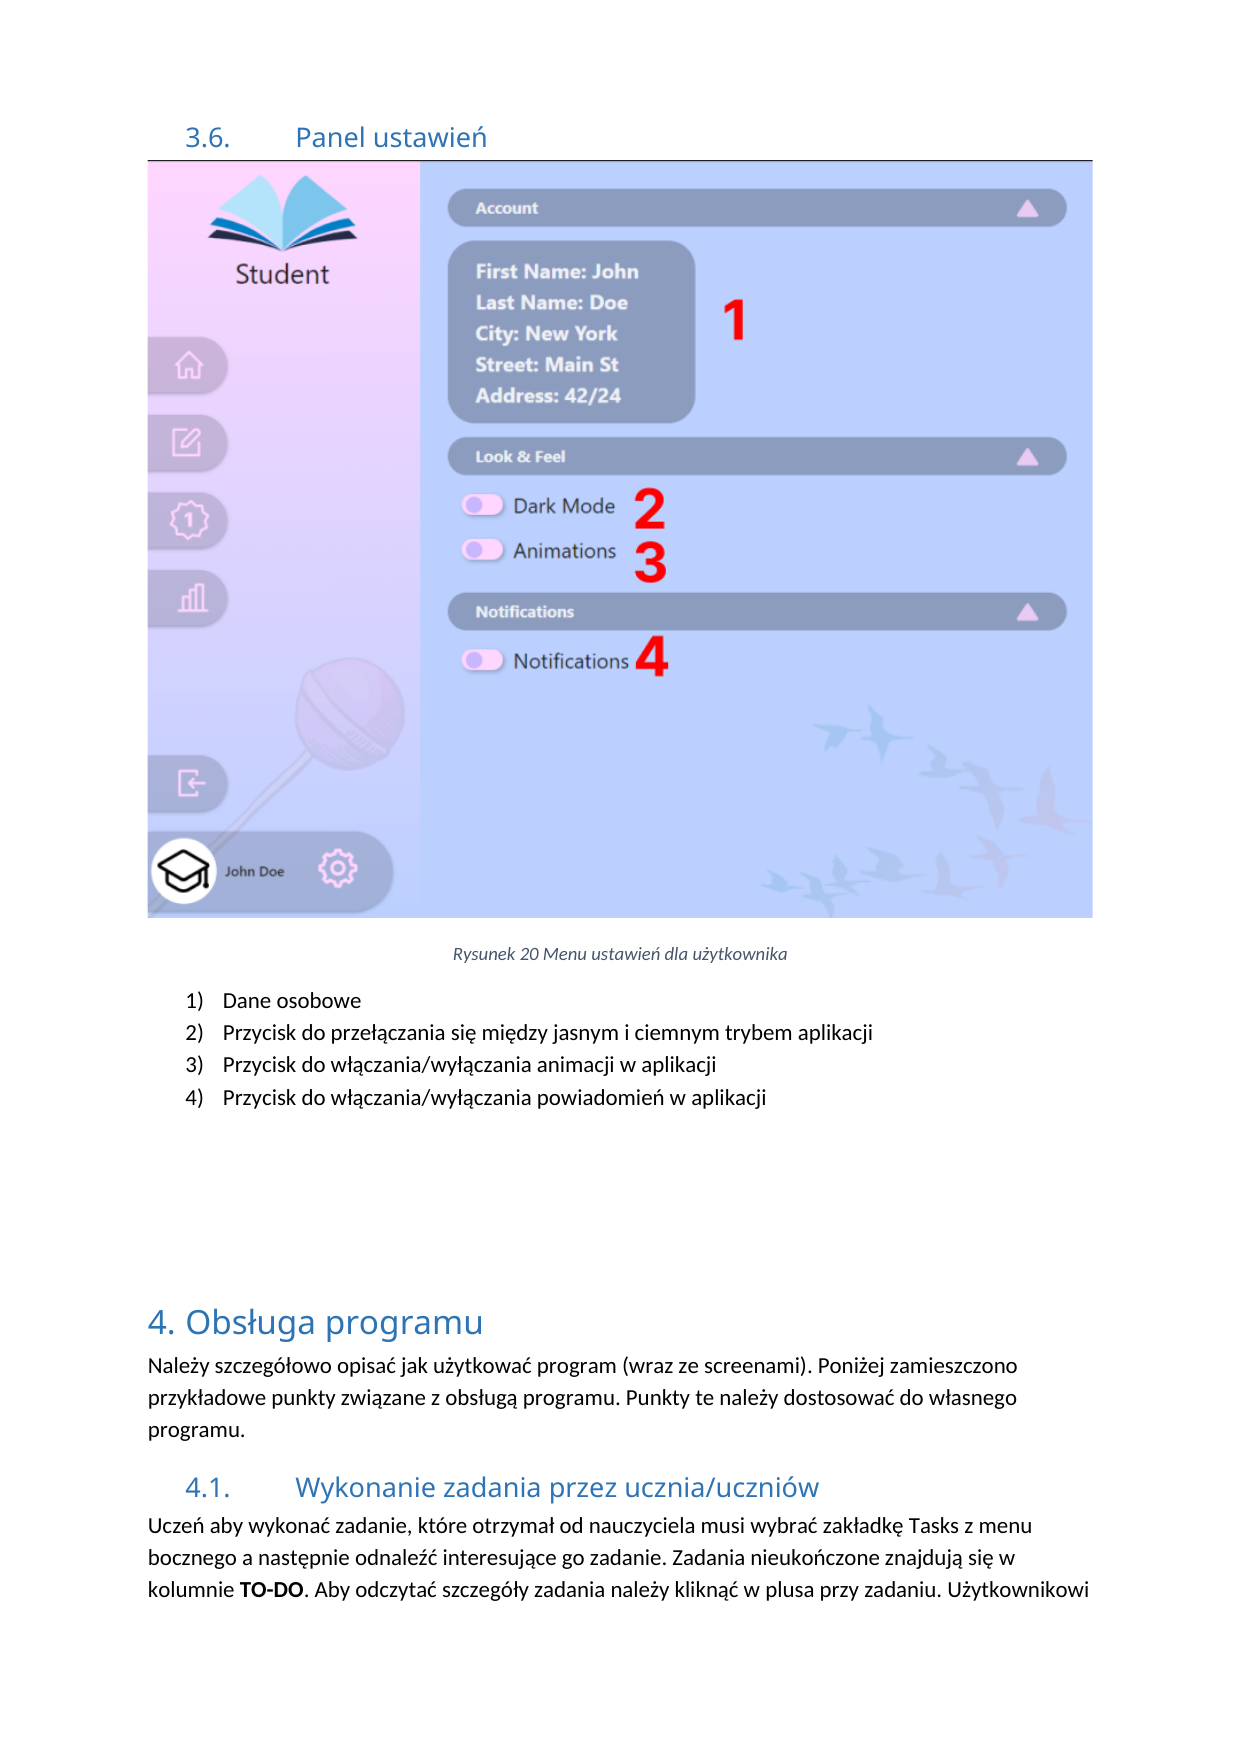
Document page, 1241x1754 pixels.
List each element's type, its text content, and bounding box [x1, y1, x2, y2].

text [148, 1511, 1093, 1603]
text Należy szczegółowo opisać jak użytkować program (wraz ze screenami). Poniżej zamieszczono przykładowe punkty związane z obsługą programu. Punkty te należy dostosować do własnego programu. [148, 1351, 1093, 1444]
subtitle Wykonanie zadania przez ucznia/uczniów [185, 1469, 1093, 1506]
list Przycisk do włączania/wyłączania animacji w aplikacji [185, 1051, 1093, 1079]
list Przycisk do przełączania się między jasnym i ciemnym trybem aplikacji [185, 1018, 1093, 1046]
subtitle Panel ustawień [185, 118, 1093, 155]
list Dane osobowe [185, 986, 1093, 1014]
subtitle Obsługa programu [148, 1299, 1093, 1344]
picture [147, 160, 1093, 918]
list Przycisk do włączania/wyłączania powiadomień w aplikacji [185, 1083, 1093, 1111]
